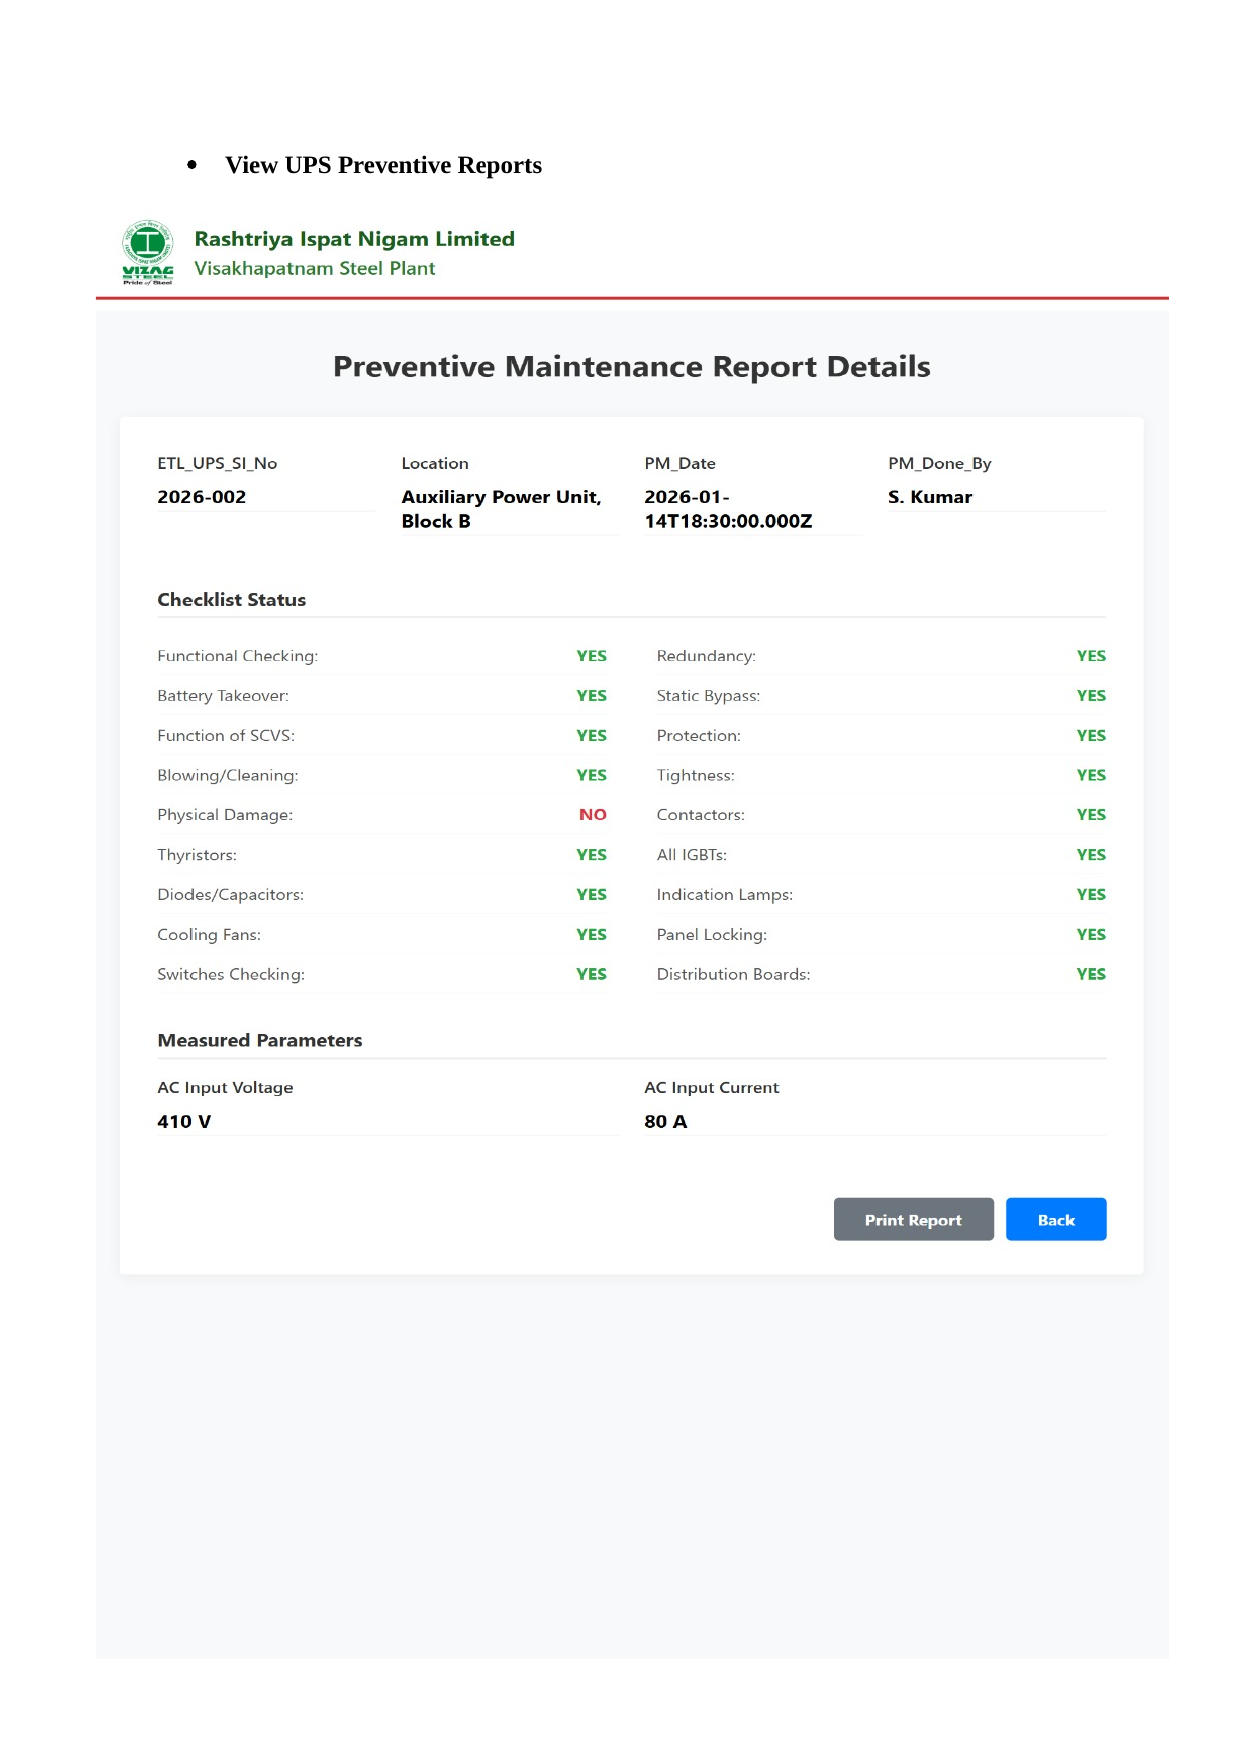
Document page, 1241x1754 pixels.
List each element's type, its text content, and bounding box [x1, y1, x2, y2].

picture [95, 206, 1169, 1659]
list View UPS Preventive Reports [187, 150, 1090, 179]
